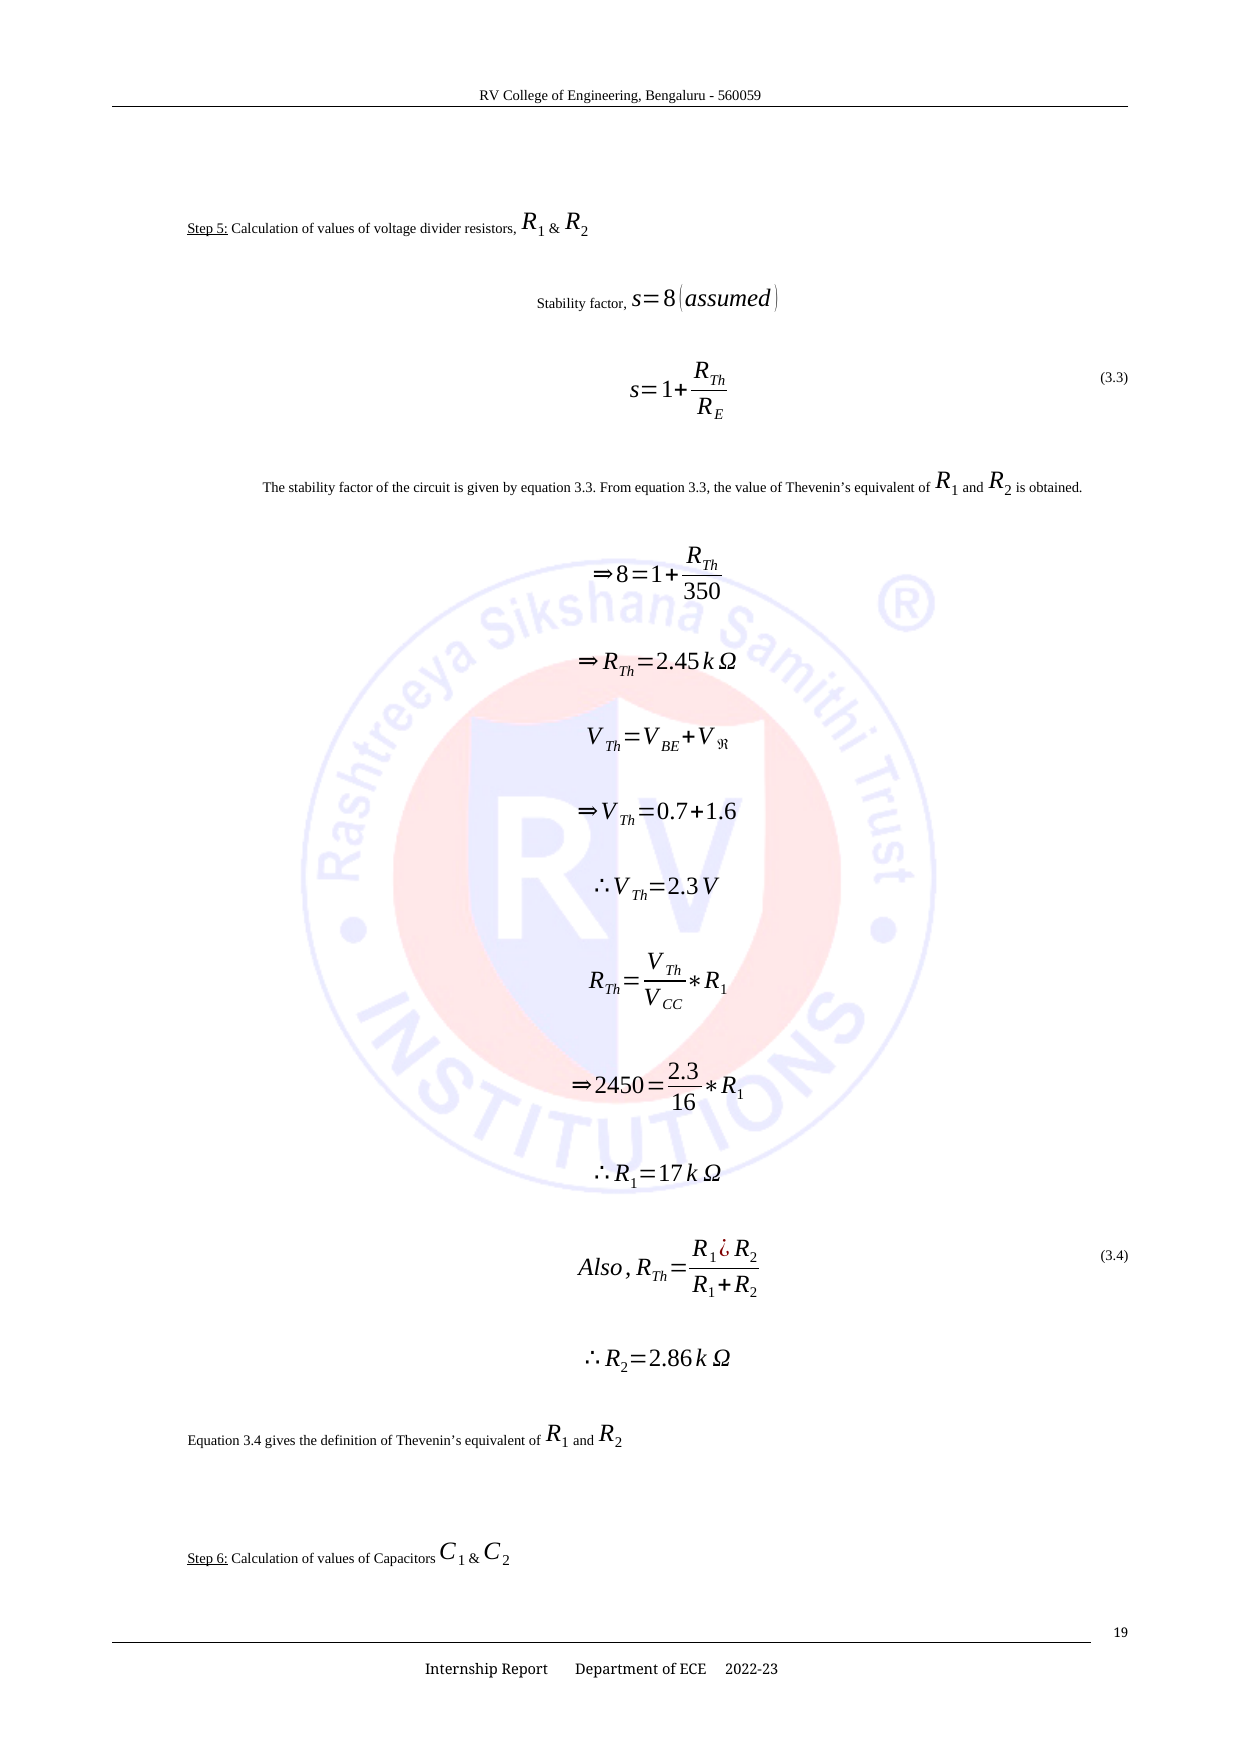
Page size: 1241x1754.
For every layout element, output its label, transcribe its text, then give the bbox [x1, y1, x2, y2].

text The stability factor of the circuit is given by equation 3.3. From equation 3.3, the value of Thevenin’s equivalent of and is obtained. [187, 467, 1128, 498]
text Equation 3.4 gives the definition of Thevenin’s equivalent of and [187, 1420, 1128, 1451]
text Step 6: Calculation of values of Capacitors & [187, 1494, 1128, 1569]
text Stability factor, [187, 283, 1128, 313]
text Step 5: Calculation of values of voltage divider resistors, & [187, 208, 1128, 239]
text (3.4) [187, 1235, 1128, 1301]
text (3.3) [187, 357, 1128, 423]
